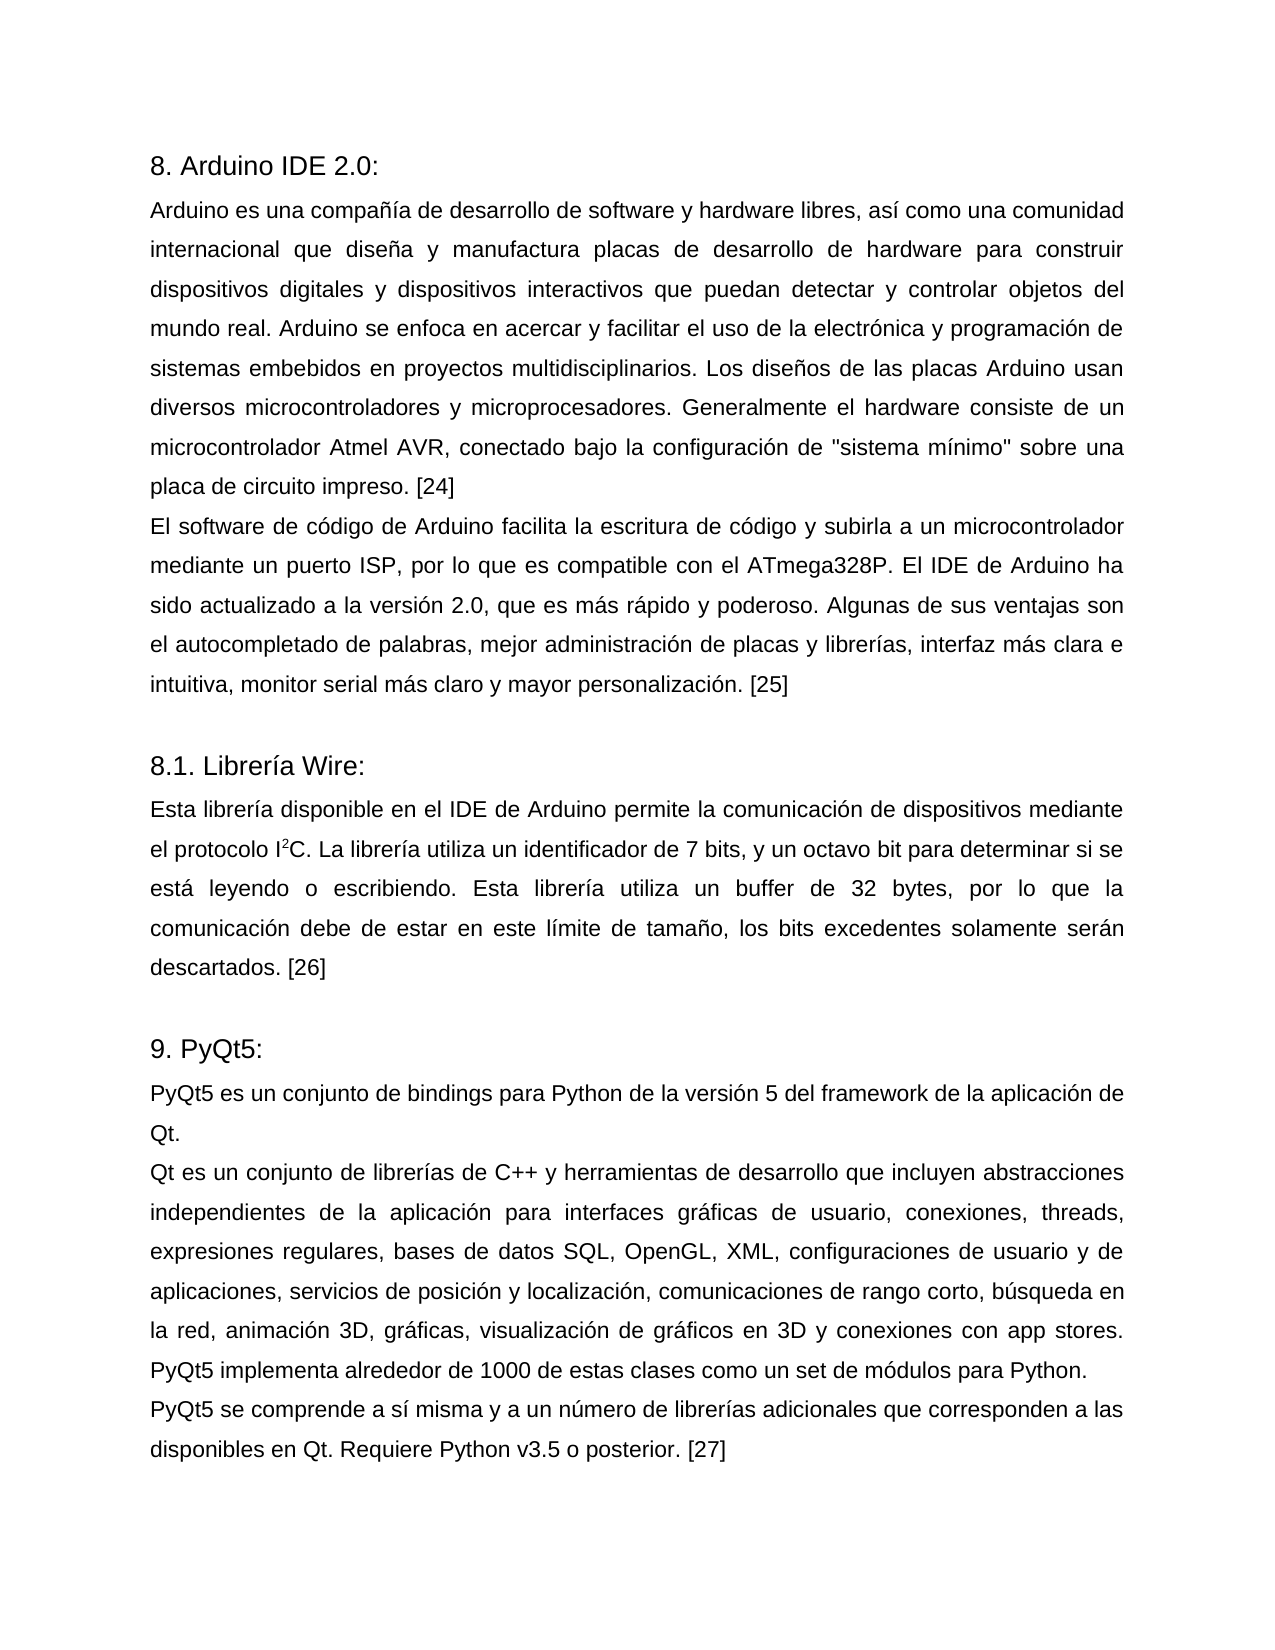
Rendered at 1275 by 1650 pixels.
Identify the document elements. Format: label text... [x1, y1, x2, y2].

list Librería Wire: [150, 749, 1125, 781]
list PyQt5 se comprende a sí misma y a un número de librerías adicionales que corresponden a las disponibles en Qt. Requiere Python v3.5 o posterior. [27] [150, 1396, 1125, 1462]
list Qt es un conjunto de librerías de C++ y herramientas de desarrollo que incluyen abstracciones independientes de la aplicación para interfaces gráficas de usuario, conexiones, threads, expresiones regulares, bases de datos SQL, OpenGL, XML, configuraciones de usuario y de aplicaciones, servicios de posición y localización, comunicaciones de rango corto, búsqueda en la red, animación 3D, gráficas, visualización de gráficos en 3D y conexiones con app stores. PyQt5 implementa alrededor de 1000 de estas clases como un set de módulos para Python. [150, 1159, 1125, 1383]
list El software de código de Arduino facilita la escritura de código y subirla a un microcontrolador mediante un puerto ISP, por lo que es compatible con el ATmega328P. El IDE de Arduino ha sido actualizado a la versión 2.0, que es más rápido y poderoso. Algunas de sus ventajas son el autocompletado de palabras, mejor administración de placas y librerías, interfaz más clara e intuitiva, monitor serial más claro y mayor personalización. [25] [150, 513, 1125, 697]
list PyQt5 es un conjunto de bindings para Python de la versión 5 del framework de la aplicación de Qt. [150, 1080, 1125, 1146]
list PyQt5: [150, 1033, 1125, 1064]
list Arduino es una compañía de desarrollo de software y hardware libres, así como una comunidad internacional que diseña y manufactura placas de desarrollo de hardware para construir dispositivos digitales y dispositivos interactivos que puedan detectar y controlar objetos del mundo real. Arduino se enfoca en acercar y facilitar el uso de la electrónica y programación de sistemas embebidos en proyectos multidisciplinarios. Los diseños de las placas Arduino usan diversos microcontroladores y microprocesadores. Generalmente el hardware consiste de un microcontrolador Atmel AVR, conectado bajo la configuración de "sistema mínimo" sobre una placa de circuito impreso. [24] [150, 197, 1125, 499]
list Esta librería disponible en el IDE de Arduino permite la comunicación de dispositivos mediante el protocolo I2C. La librería utiliza un identificador de 7 bits, y un octavo bit para determinar si se está leyendo o escribiendo. Esta librería utiliza un buffer de 32 bytes, por lo que la comunicación debe de estar en este límite de tamaño, los bits excedentes solamente serán descartados. [26] [150, 796, 1125, 981]
list Arduino IDE 2.0: [150, 150, 1125, 181]
